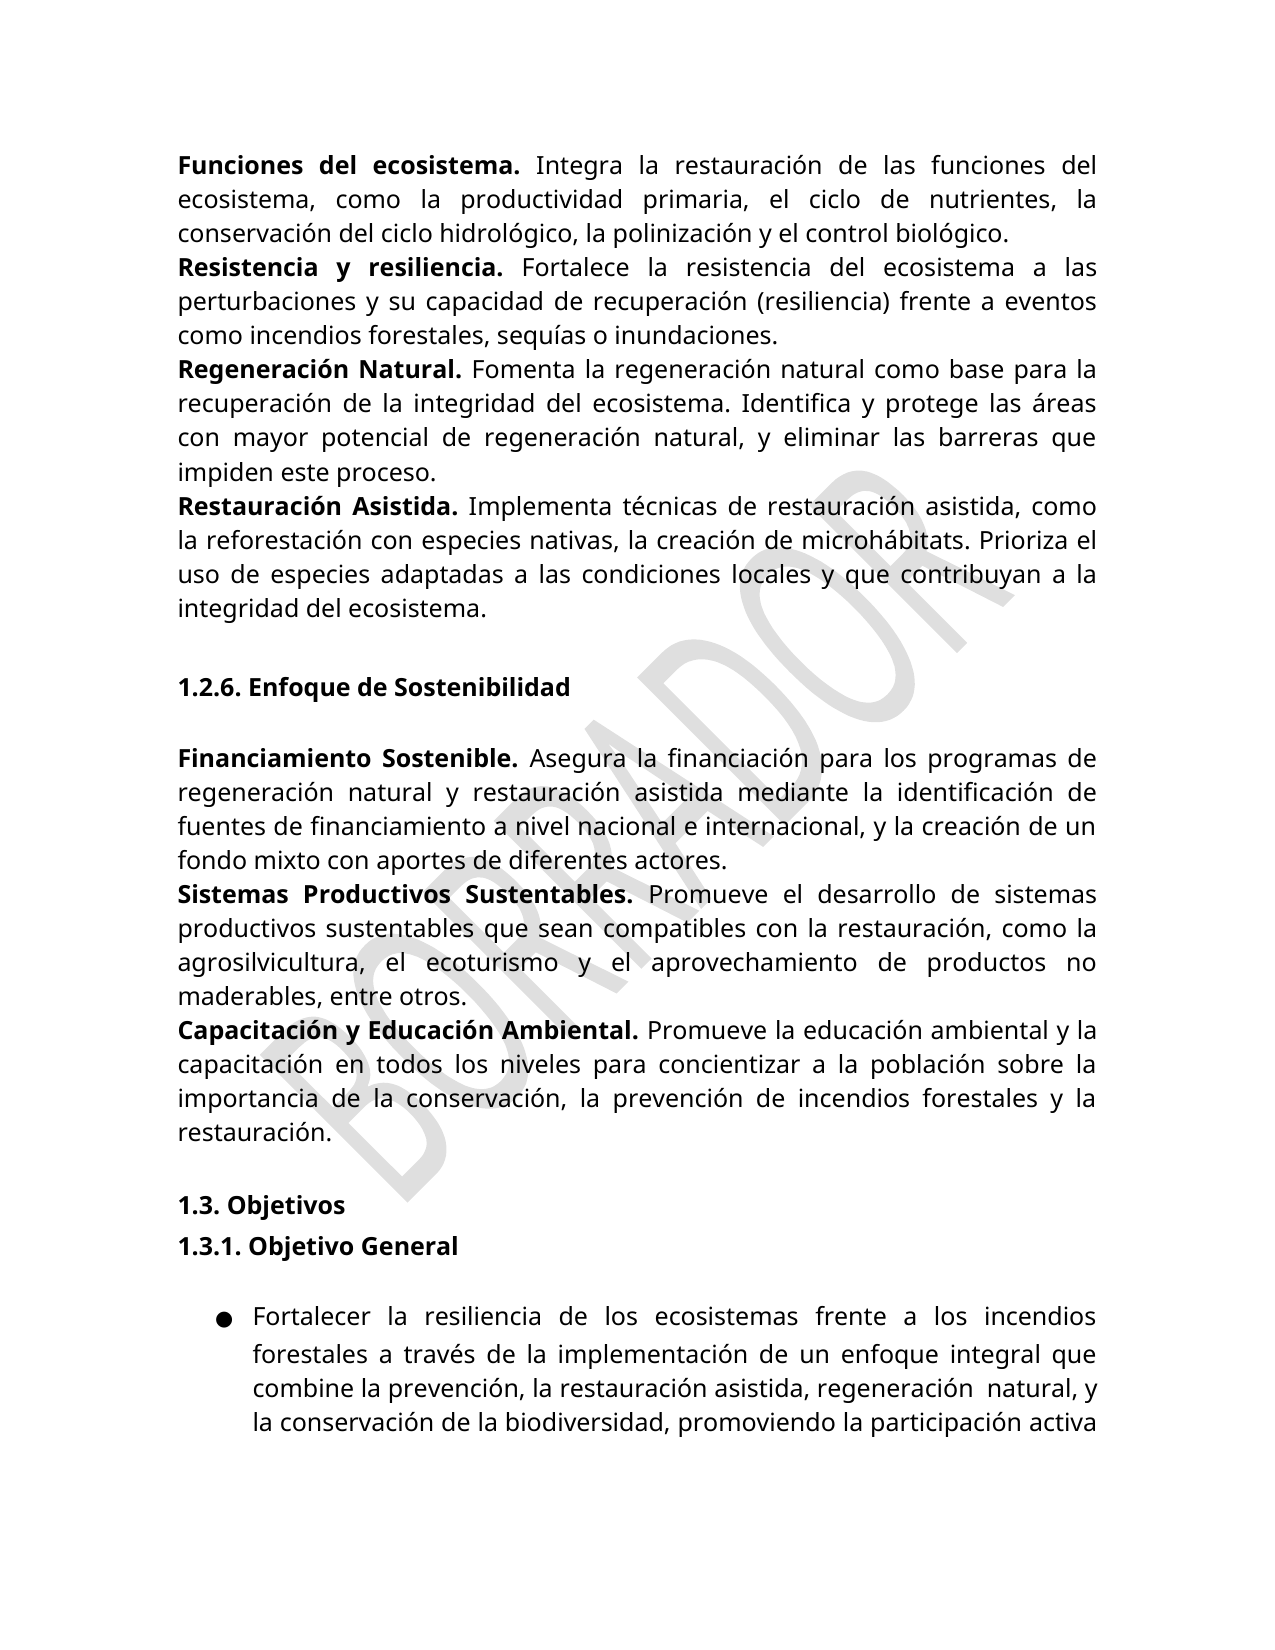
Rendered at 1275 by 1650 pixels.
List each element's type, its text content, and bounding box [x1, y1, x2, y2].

text Funciones del ecosistema. Integra la restauración de las funciones del ecosistema, como la productividad primaria, el ciclo de nutrientes, la conservación del ciclo hidrológico, la polinización y el control biológico. [177, 148, 1098, 250]
text Capacitación y Educación Ambiental. Promueve la educación ambiental y la capacitación en todos los niveles para concientizar a la población sobre la importancia de la conservación, la prevención de incendios forestales y la restauración. [177, 1013, 1098, 1149]
subtitle 1.3. Objetivos [177, 1187, 1098, 1221]
subtitle 1.3.1. Objetivo General [177, 1228, 1098, 1262]
text Resistencia y resiliencia. Fortalece la resistencia del ecosistema a las perturbaciones y su capacidad de recuperación (resiliencia) frente a eventos como incendios forestales, sequías o inundaciones. [177, 250, 1098, 352]
text Financiamiento Sostenible. Asegura la financiación para los programas de regeneración natural y restauración asistida mediante la identificación de fuentes de financiamiento a nivel nacional e internacional, y la creación de un fondo mixto con aportes de diferentes actores. [177, 740, 1098, 877]
subtitle 1.2.6. Enfoque de Sostenibilidad [177, 669, 1098, 704]
text Sistemas Productivos Sustentables. Promueve el desarrollo de sistemas productivos sustentables que sean compatibles con la restauración, como la agrosilvicultura, el ecoturismo y el aprovechamiento de productos no maderables, entre otros. [177, 877, 1098, 1013]
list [215, 1294, 1098, 1439]
text Restauración Asistida. Implementa técnicas de restauración asistida, como la reforestación con especies nativas, la creación de microhábitats. Prioriza el uso de especies adaptadas a las condiciones locales y que contribuyan a la integridad del ecosistema. [177, 488, 1098, 624]
text Regeneración Natural. Fomenta la regeneración natural como base para la recuperación de la integridad del ecosistema. Identifica y protege las áreas con mayor potencial de regeneración natural, y eliminar las barreras que impiden este proceso. [177, 352, 1098, 488]
